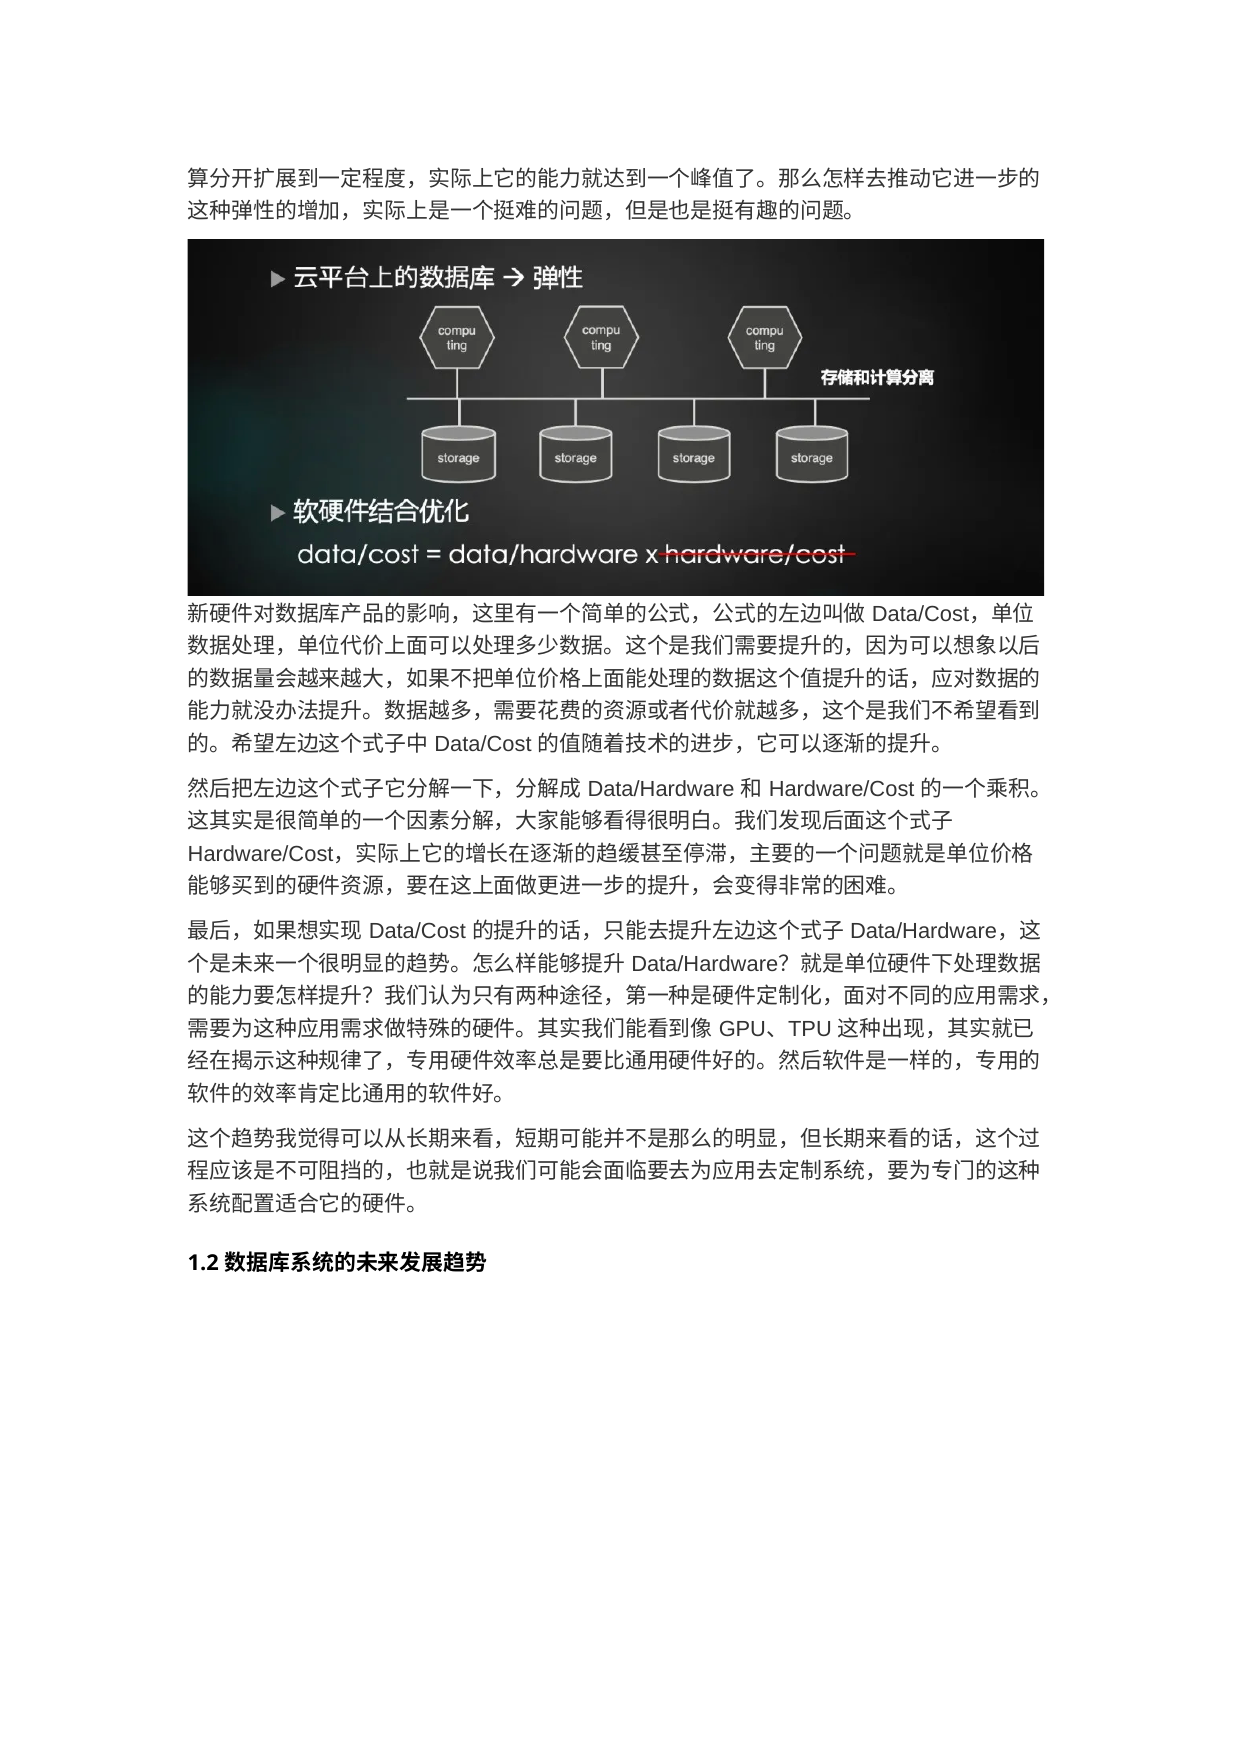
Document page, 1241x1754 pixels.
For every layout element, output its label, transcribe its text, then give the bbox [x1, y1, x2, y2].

text 新硬件对数据库产品的影响，这里有一个简单的公式，公式的左边叫做 Data/Cost，单位数据处理，单位代价上面可以处理多少数据。这个是我们需要提升的，因为可以想象以后的数据量会越来越大，如果不把单位价格上面能处理的数据这个值提升的话，应对数据的能力就没办法提升。数据越多，需要花费的资源或者代价就越多，这个是我们不希望看到的。希望左边这个式子中 Data/Cost 的值随着技术的进步，它可以逐渐的提升。 [187, 597, 1053, 759]
subtitle 1.2 数据库系统的未来发展趋势 [187, 1244, 1053, 1277]
text 然后把左边这个式子它分解一下，分解成 Data/Hardware 和 Hardware/Cost 的一个乘积。这其实是很简单的一个因素分解，大家能够看得很明白。我们发现后面这个式子 Hardware/Cost，实际上它的增长在逐渐的趋缓甚至停滞，主要的一个问题就是单位价格能够买到的硬件资源，要在这上面做更进一步的提升，会变得非常的困难。 [187, 772, 1053, 902]
picture [187, 239, 1045, 596]
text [187, 162, 1053, 227]
text 这个趋势我觉得可以从长期来看，短期可能并不是那么的明显，但长期来看的话，这个过程应该是不可阻挡的，也就是说我们可能会面临要去为应用去定制系统，要为专门的这种系统配置适合它的硬件。 [187, 1122, 1053, 1219]
text 最后，如果想实现 Data/Cost 的提升的话，只能去提升左边这个式子 Data/Hardware，这个是未来一个很明显的趋势。怎么样能够提升 Data/Hardware？就是单位硬件下处理数据的能力要怎样提升？我们认为只有两种途径，第一种是硬件定制化，面对不同的应用需求，需要为这种应用需求做特殊的硬件。其实我们能看到像 GPU、TPU 这种出现，其实就已经在揭示这种规律了，专用硬件效率总是要比通用硬件好的。然后软件是一样的，专用的软件的效率肯定比通用的软件好。 [187, 914, 1053, 1109]
